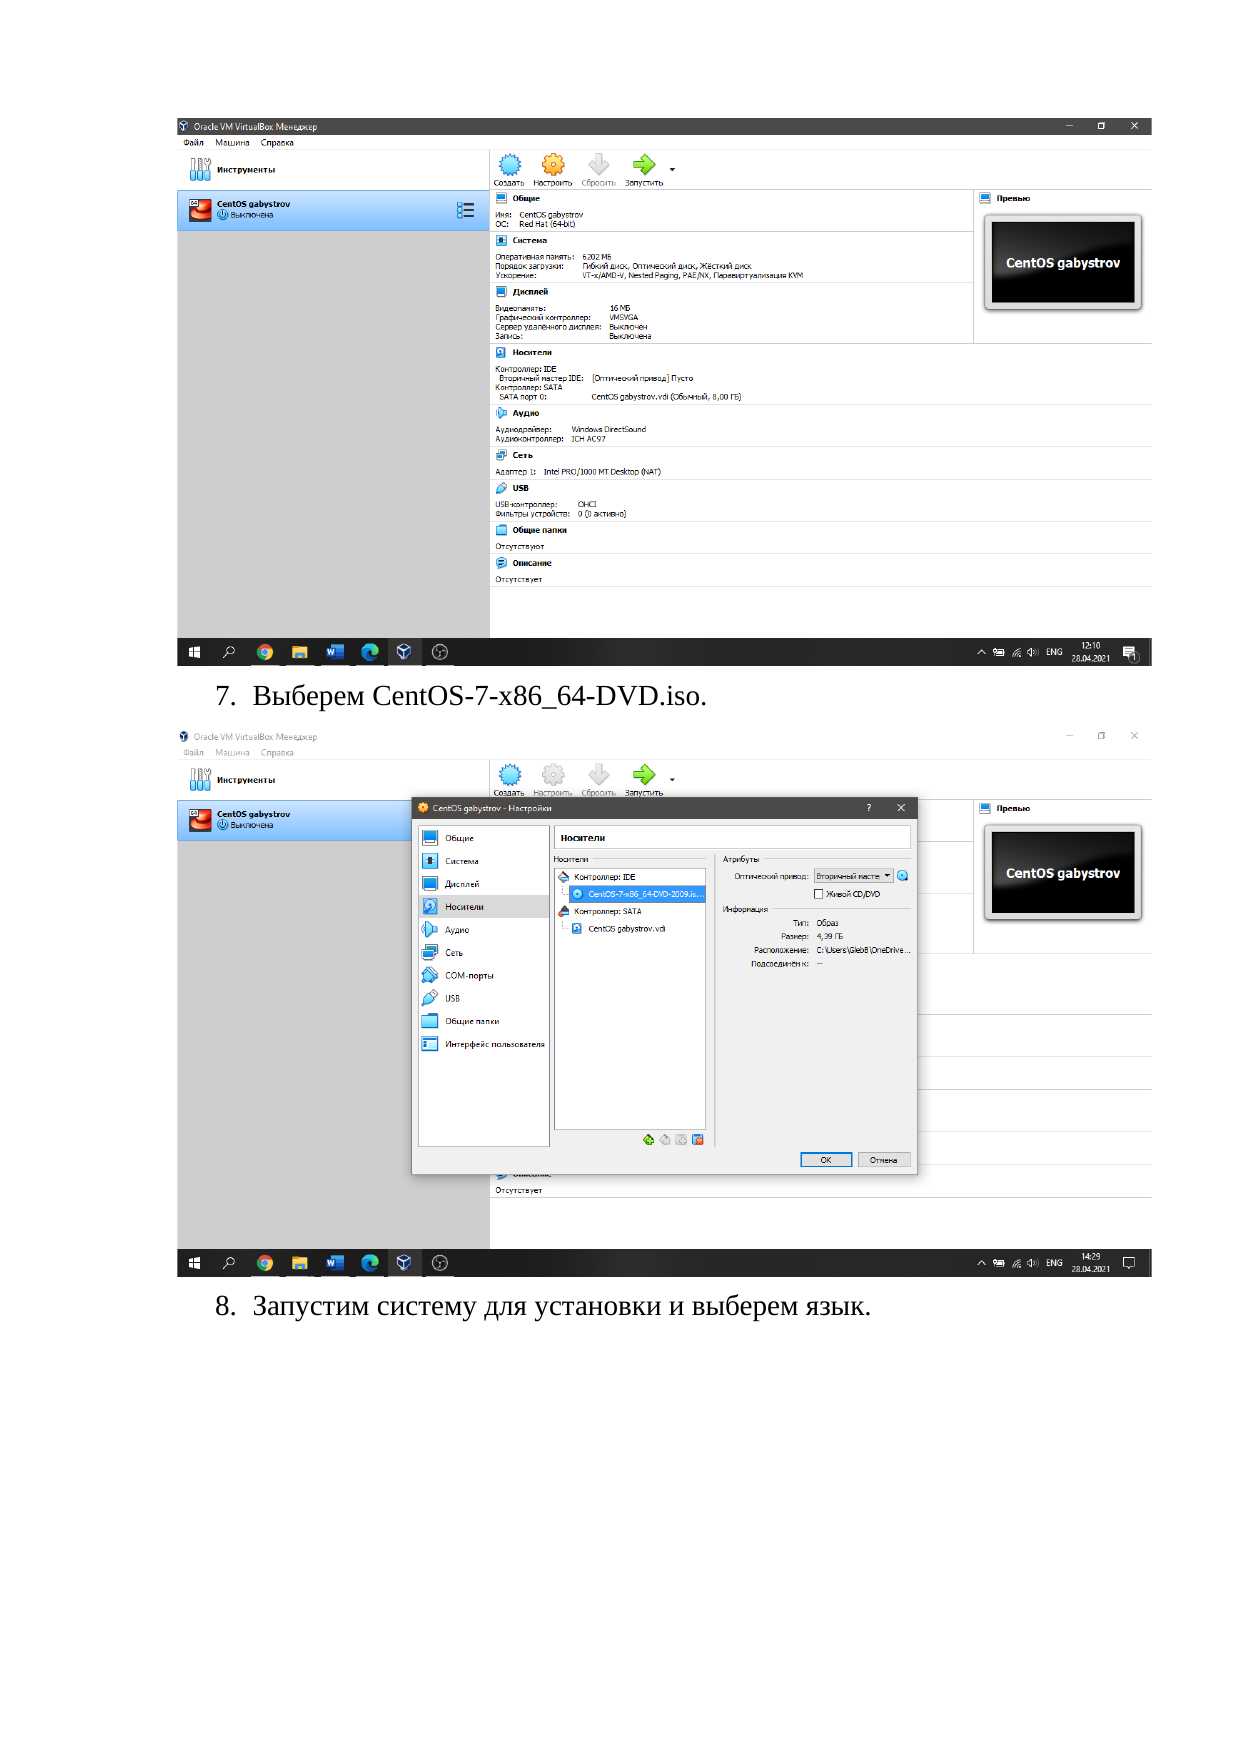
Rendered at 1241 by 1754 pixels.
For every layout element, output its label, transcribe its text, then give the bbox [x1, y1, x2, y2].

list Выберем CentOS-7-x86_64-DVD.iso. [215, 678, 1152, 712]
list Запустим систему для установки и выберем язык. [215, 1288, 1152, 1322]
picture [177, 118, 1152, 666]
picture [177, 728, 1152, 1277]
